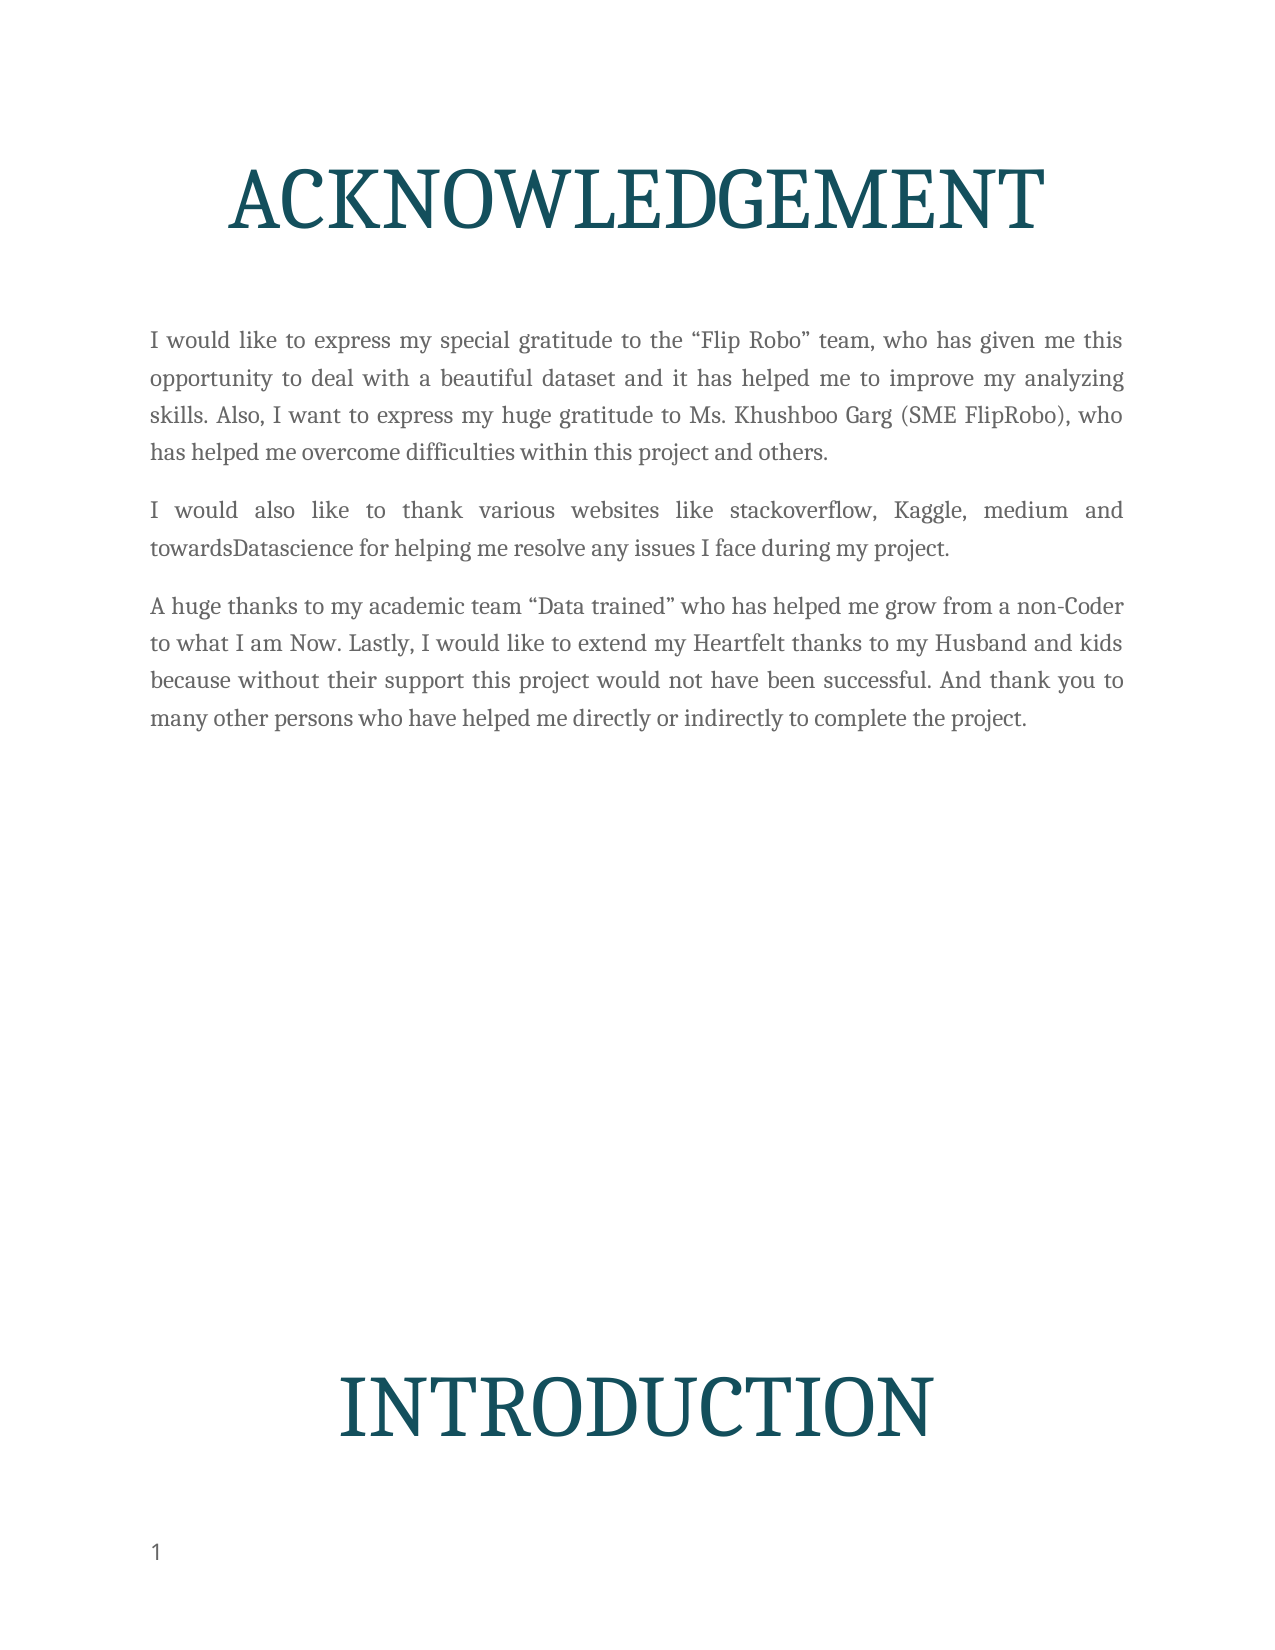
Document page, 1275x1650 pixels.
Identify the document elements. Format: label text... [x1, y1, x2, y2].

text I would also like to thank various websites like stackoverflow, Kaggle, medium and towardsDatascience for helping me resolve any issues I face during my project. [150, 496, 1125, 562]
title ACKNOWLEDGEMENT [150, 150, 1125, 251]
text A huge thanks to my academic team “Data trained” who has helped me grow from a non-Coder to what I am Now. Lastly, I would like to extend my Heartfelt thanks to my Husband and kids because without their support this project would not have been successful. And thank you to many other persons who have helped me directly or indirectly to complete the project. [150, 592, 1125, 732]
text I would like to express my special gratitude to the “Flip Robo” team, who has given me this opportunity to deal with a beautiful dataset and it has helped me to improve my analyzing skills. Also, I want to express my huge gratitude to Ms. Khushboo Garg (SME FlipRobo), who has helped me overcome difficulties within this project and others. [150, 326, 1125, 467]
title INTRODUCTION [150, 1358, 1125, 1458]
